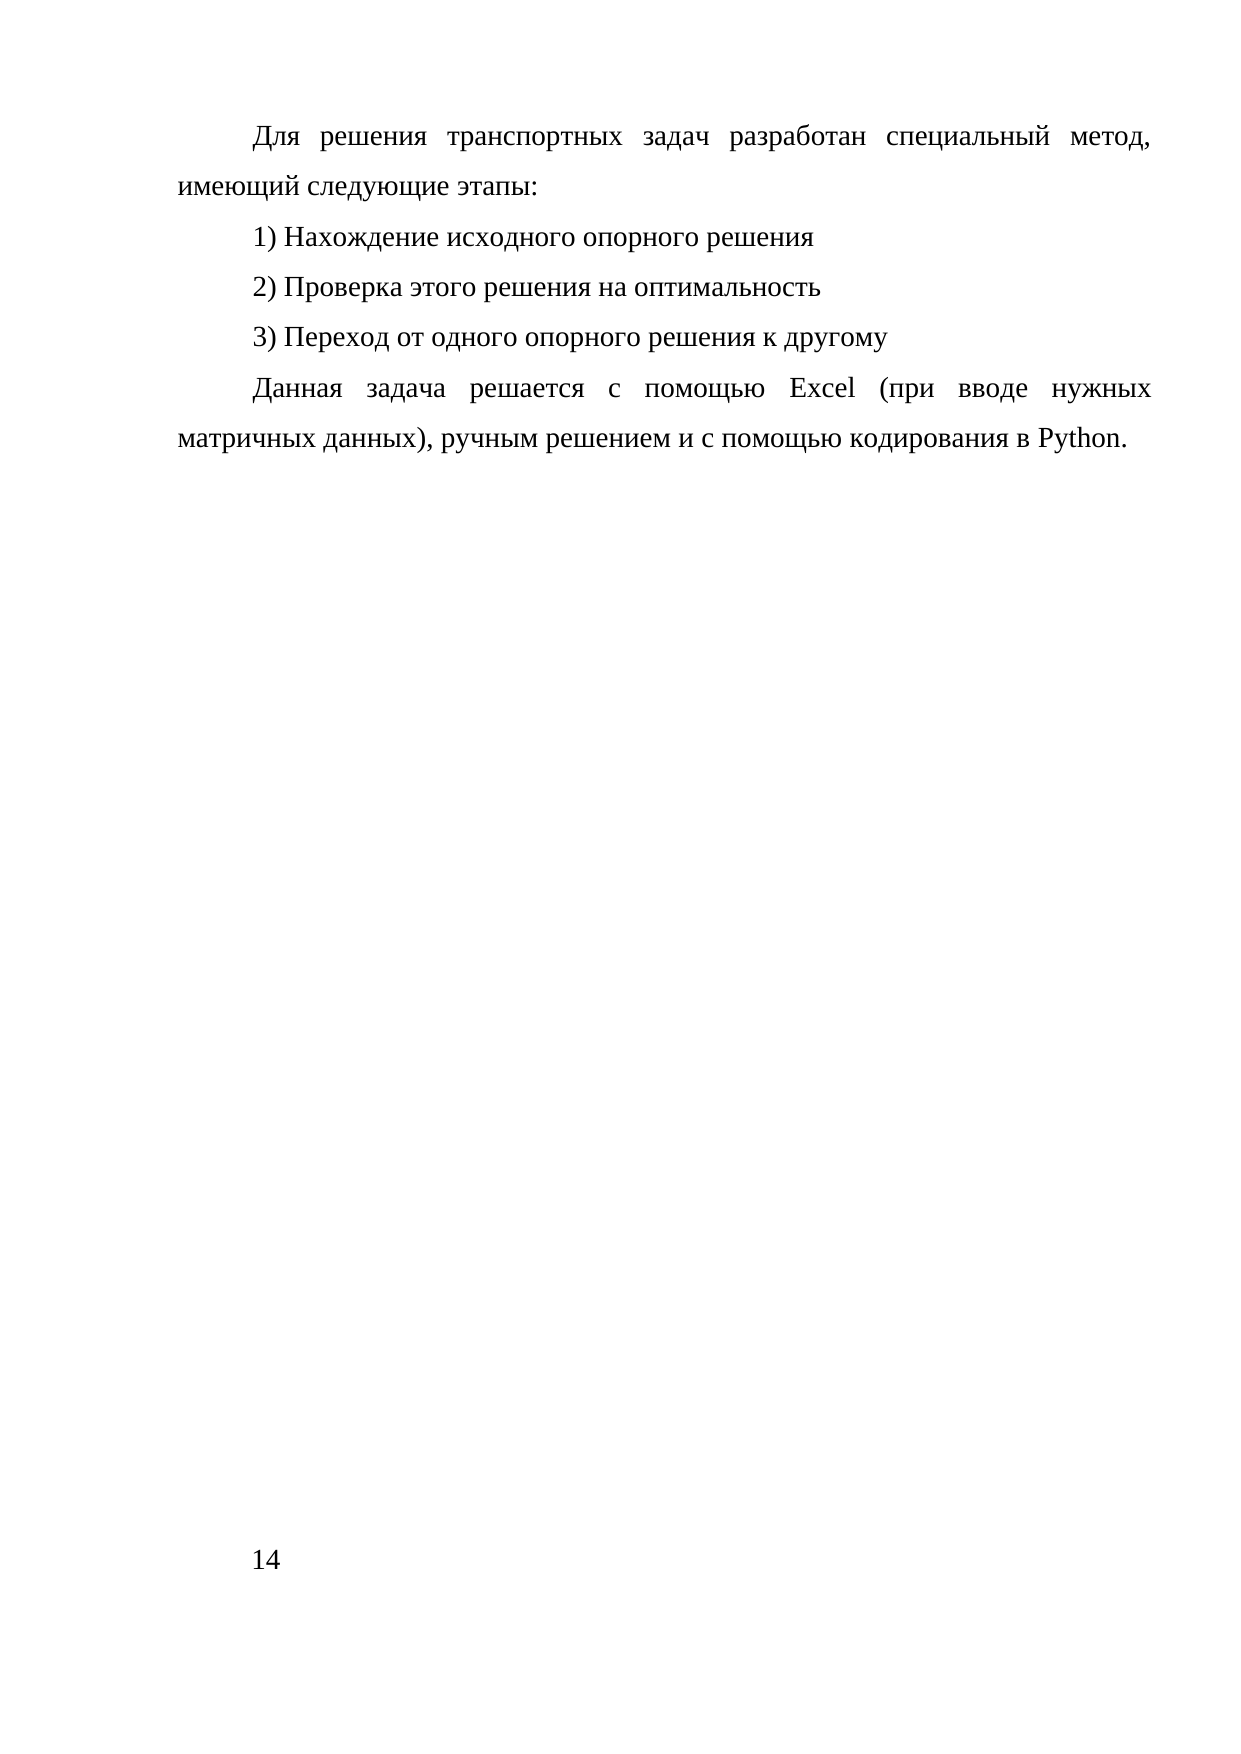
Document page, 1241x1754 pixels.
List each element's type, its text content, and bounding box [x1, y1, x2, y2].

list Данная задача решается с помощью Excel (при вводе нужных матричных данных), ручным решением и с помощью кодирования в Python. [177, 370, 1152, 453]
list Для решения транспортных задач разработан специальный метод, имеющий следующие этапы: [177, 118, 1152, 202]
list 2) Проверка этого решения на оптимальность [177, 269, 1152, 303]
list 1) Нахождение исходного опорного решения [177, 219, 1152, 252]
list 3) Переход от одного опорного решения к другому [177, 319, 1152, 353]
